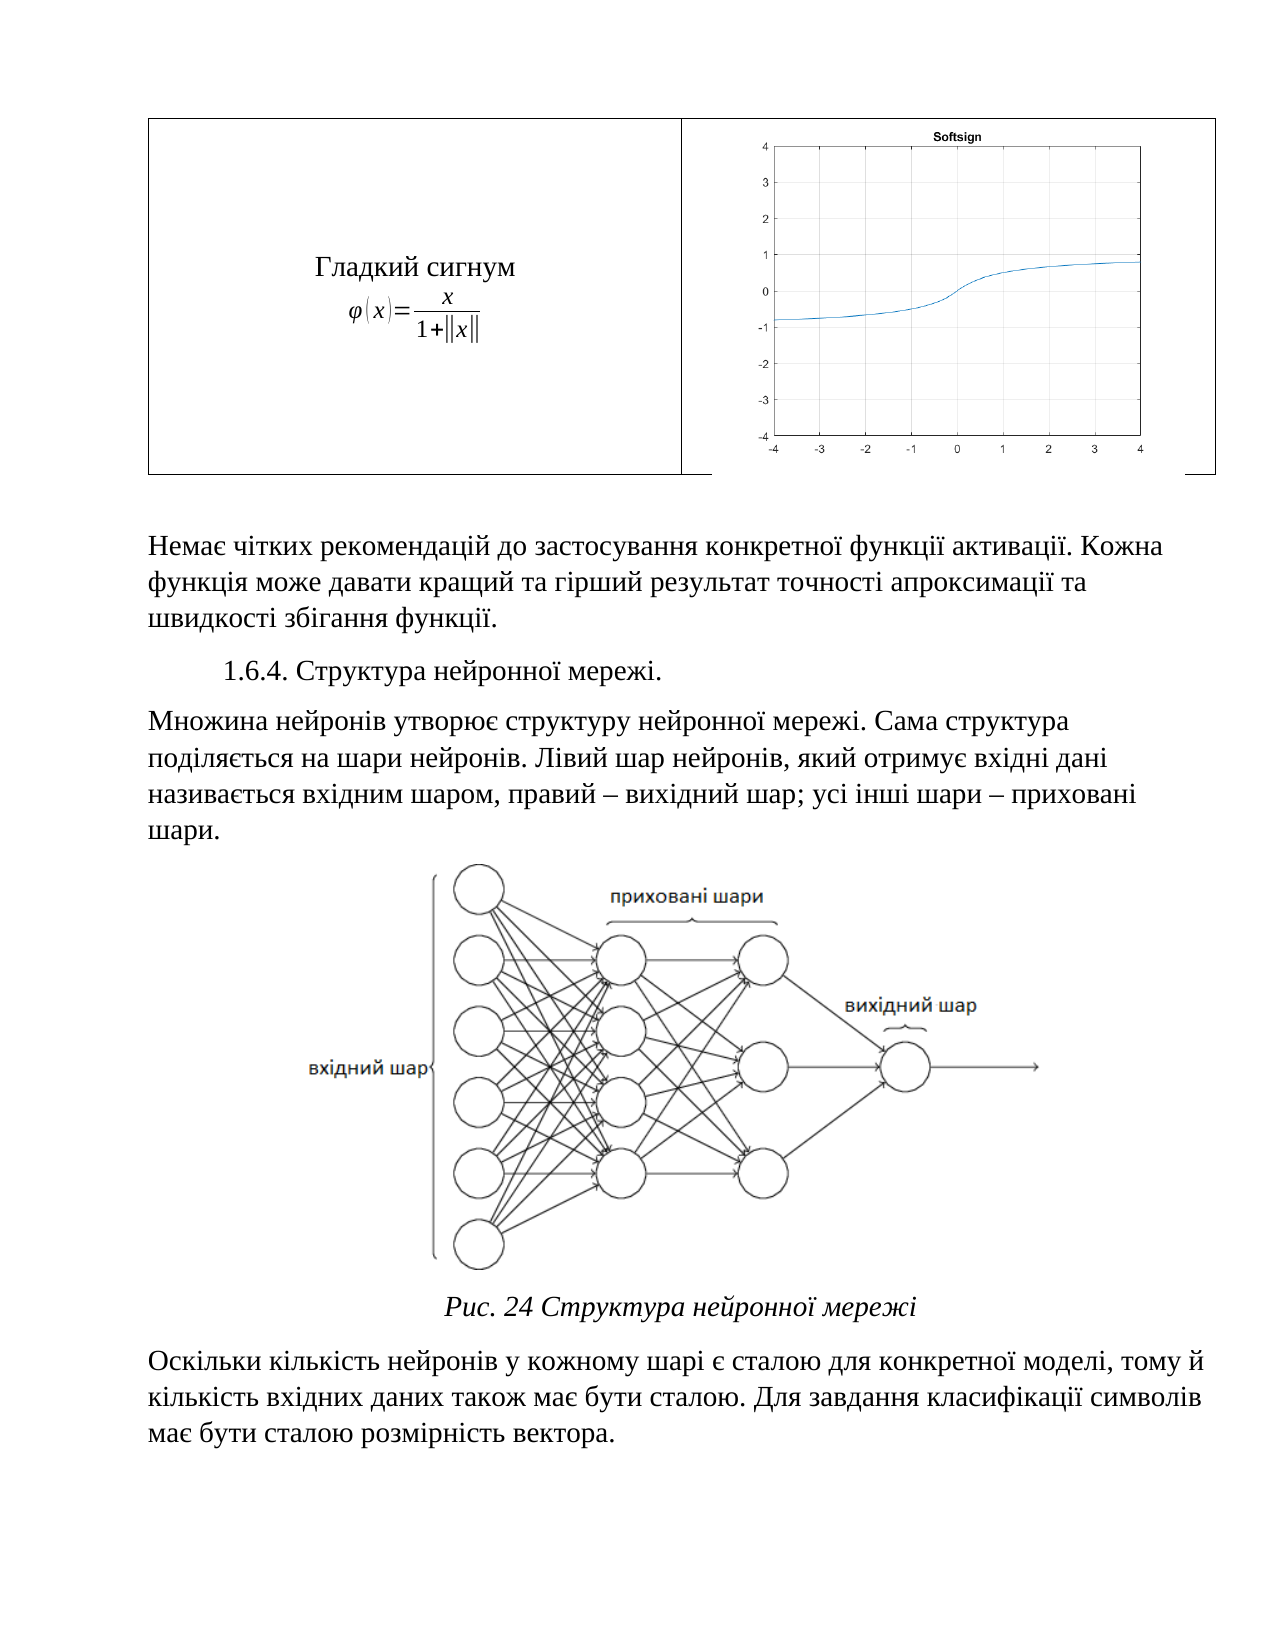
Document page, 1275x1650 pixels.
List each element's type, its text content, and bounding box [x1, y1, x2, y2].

subtitle 1.6.4. Структура нейронної мережі. [223, 653, 1216, 687]
picture [712, 119, 1185, 475]
table_cell [682, 119, 712, 474]
table_cell [1185, 119, 1215, 474]
text Множина нейронів утворює структуру нейронної мережі. Сама структура поділяється на шари нейронів. Лівий шар нейронів, який отримує вхідні дані називається вхідним шаром, правий – вихідний шар; усі інші шари – приховані шари. [148, 703, 1216, 846]
text Рис. 24 Структура нейронної мережі [148, 1289, 1216, 1322]
table_cell Гладкий сигнум [149, 119, 681, 474]
text Немає чітких рекомендацій до застосування конкретної функції активації. Кожна функція може давати кращий та гірший результат точності апроксимації та швидкості збігання функції. [148, 528, 1216, 634]
text Оскільки кількість нейронів у кожному шарі є сталою для конкретної моделі, тому й кількість вхідних даних також має бути сталою. Для завдання класифікації символів має бути сталою розмірність вектора. [148, 1343, 1216, 1449]
picture [308, 864, 1055, 1270]
